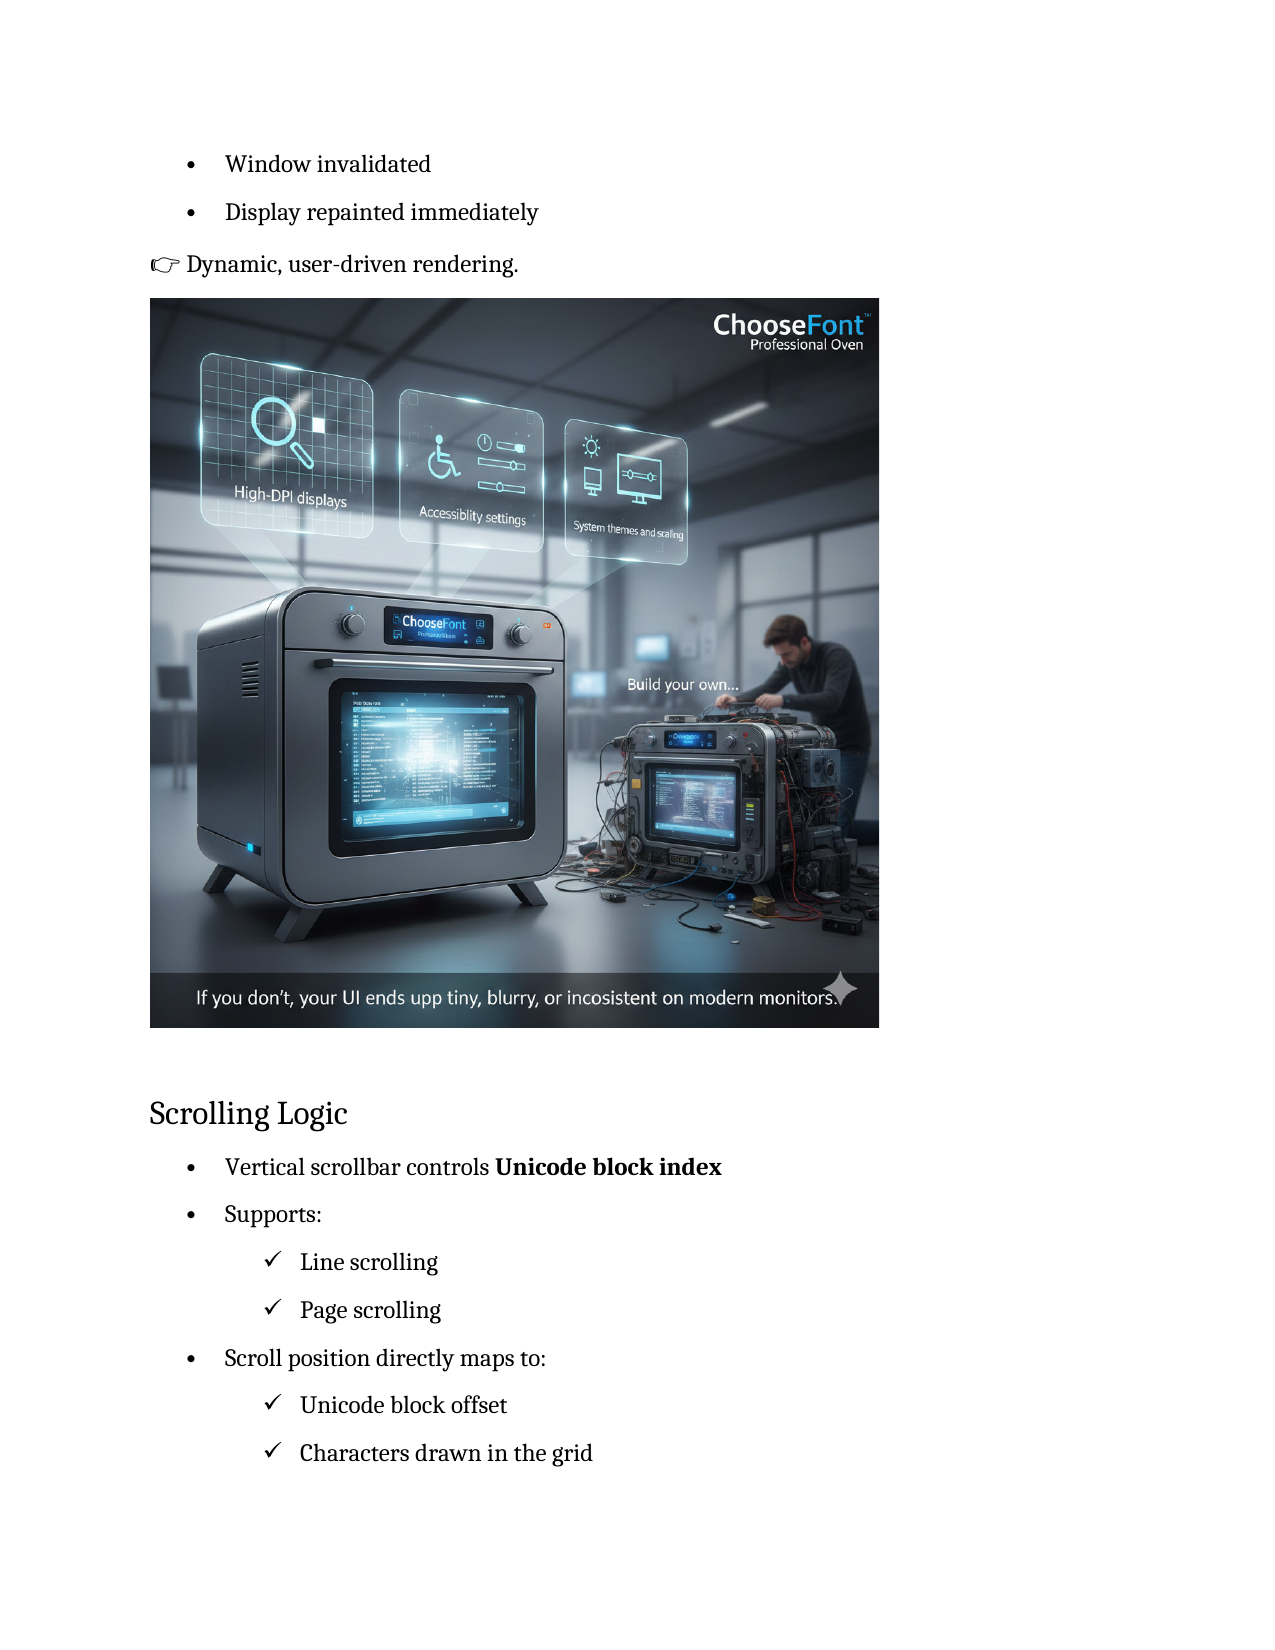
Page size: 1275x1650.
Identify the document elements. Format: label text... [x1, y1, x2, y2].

list Display repainted immediately [187, 198, 1125, 226]
list Vertical scrollbar controls Unicode block index [187, 1153, 1125, 1181]
text Scrolling Logic [150, 1095, 1125, 1133]
list Supports: [187, 1200, 1125, 1229]
list Line scrolling [262, 1248, 1125, 1277]
list Window invalidated [187, 150, 1125, 179]
list Characters drawn in the grid [262, 1439, 1125, 1468]
picture [150, 298, 880, 1028]
text 👉 Dynamic, user-driven rendering. [150, 245, 1125, 279]
list Page scrolling [262, 1296, 1125, 1324]
list Unicode block offset [262, 1391, 1125, 1420]
list Scroll position directly maps to: [187, 1343, 1125, 1372]
